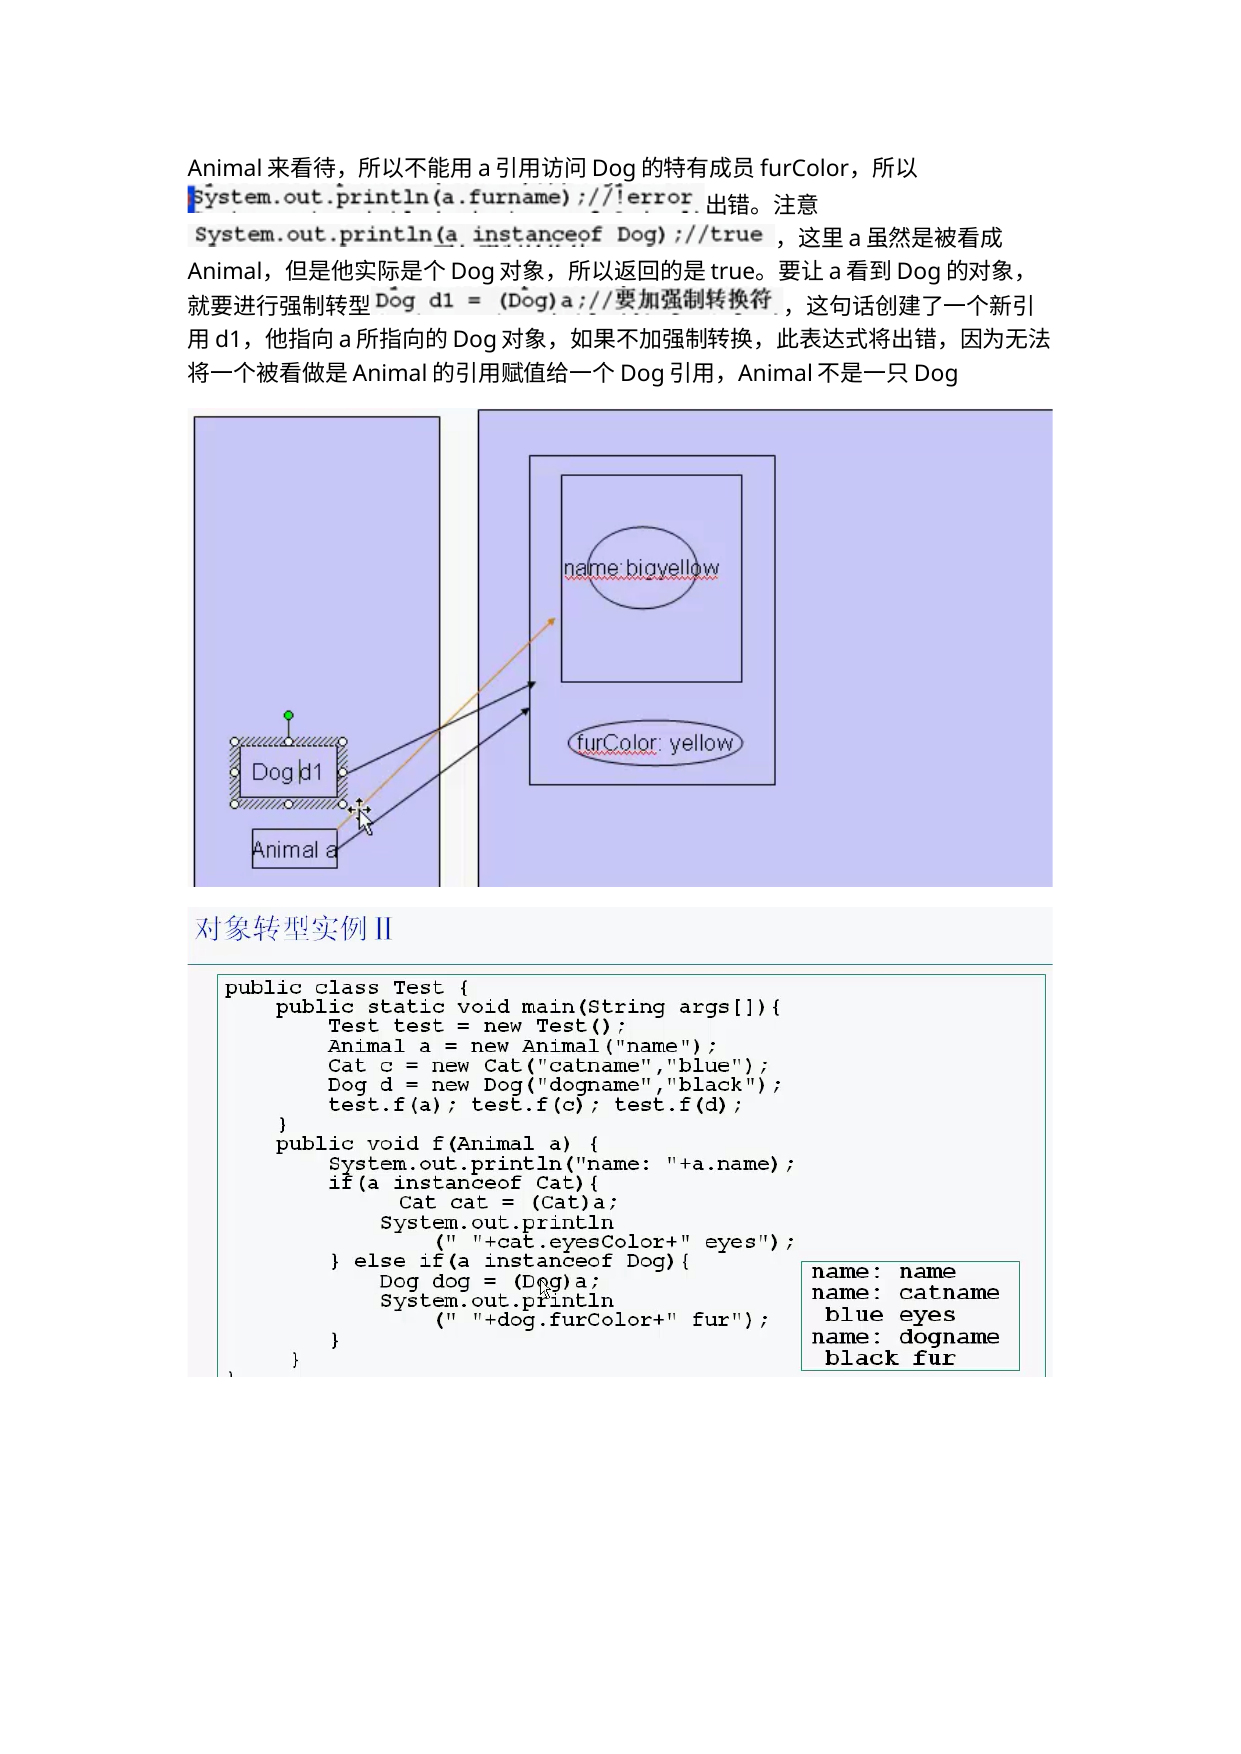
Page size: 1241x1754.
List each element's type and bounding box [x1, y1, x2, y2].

picture [187, 408, 1053, 887]
picture [187, 183, 705, 213]
text [187, 150, 1053, 388]
picture [370, 286, 784, 315]
picture [187, 907, 1053, 1377]
picture [187, 224, 775, 247]
